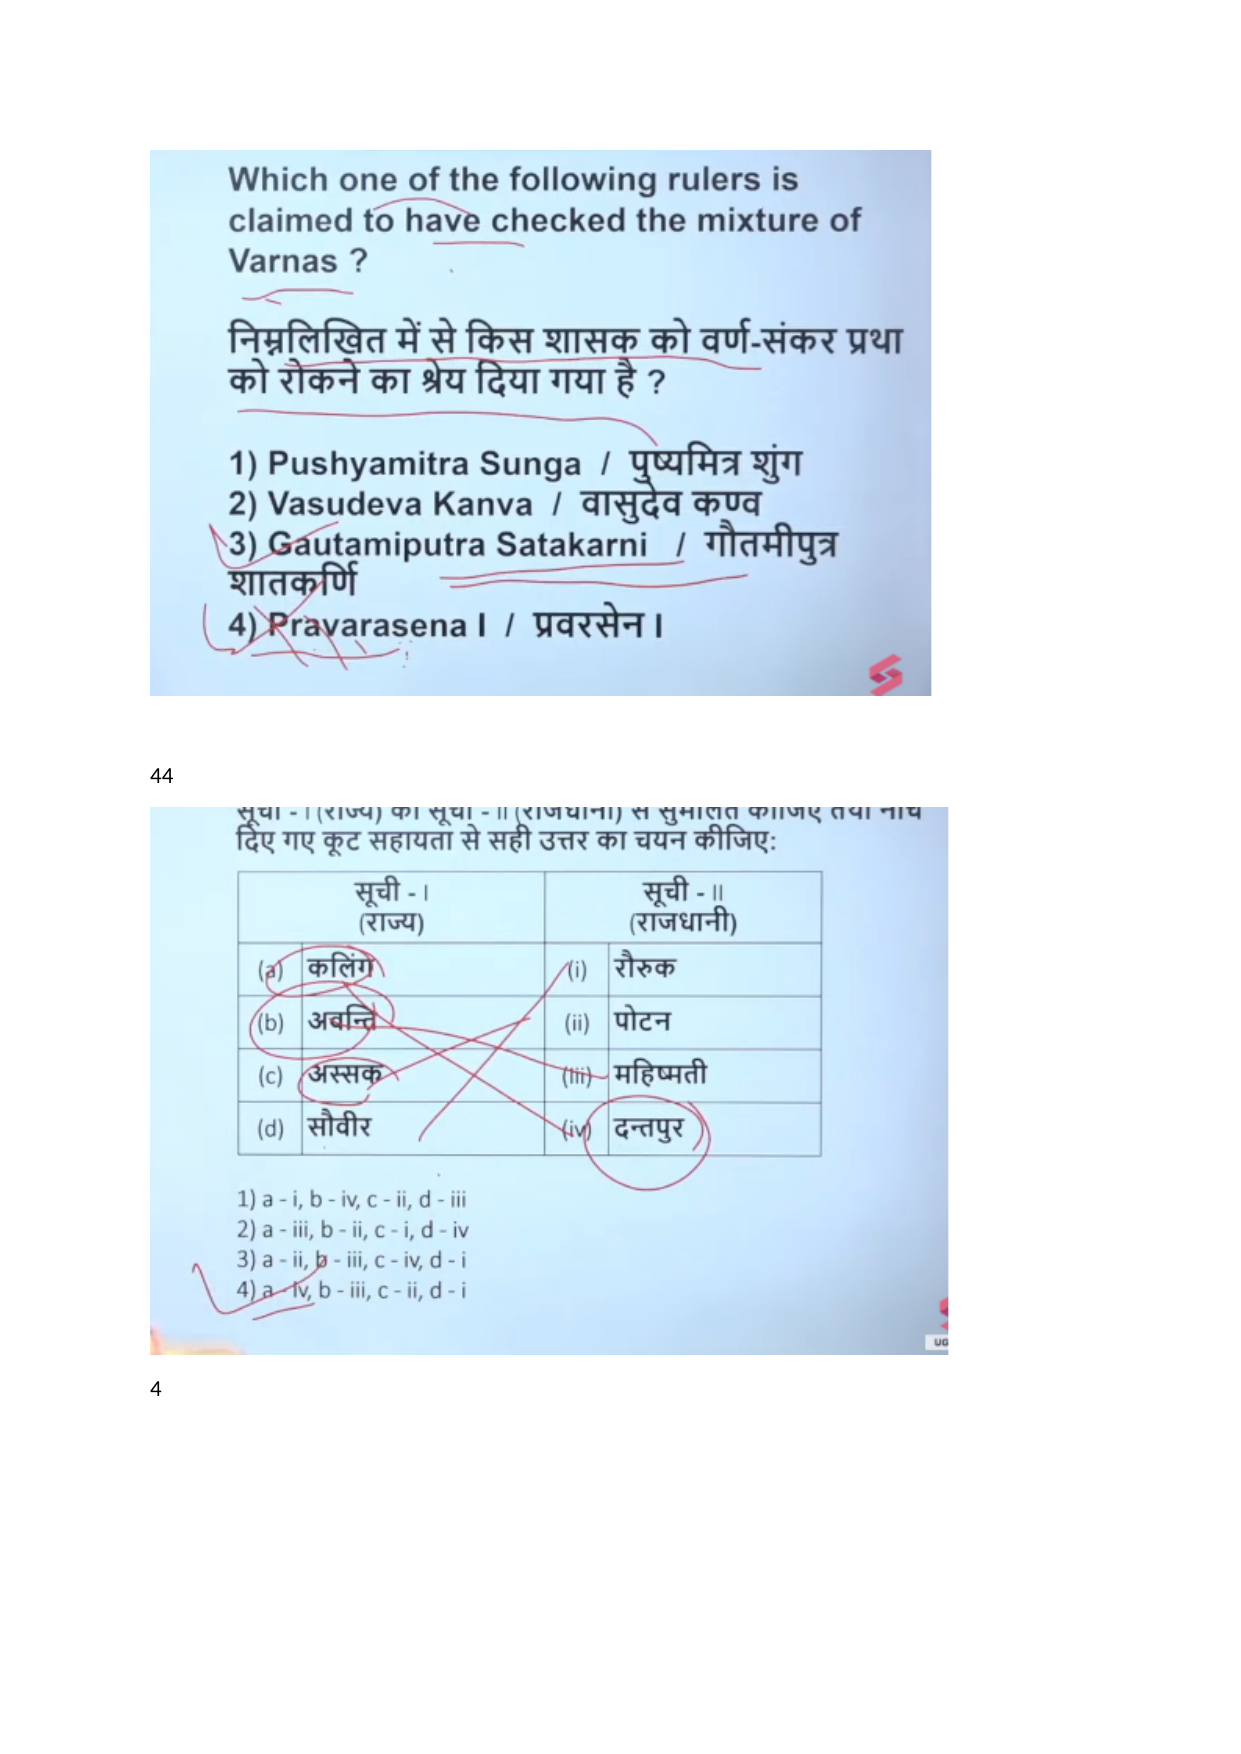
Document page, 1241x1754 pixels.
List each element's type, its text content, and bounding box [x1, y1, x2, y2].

text 44 [150, 761, 1090, 789]
picture [150, 150, 932, 696]
text 4 [150, 1374, 1090, 1402]
picture [150, 807, 949, 1355]
